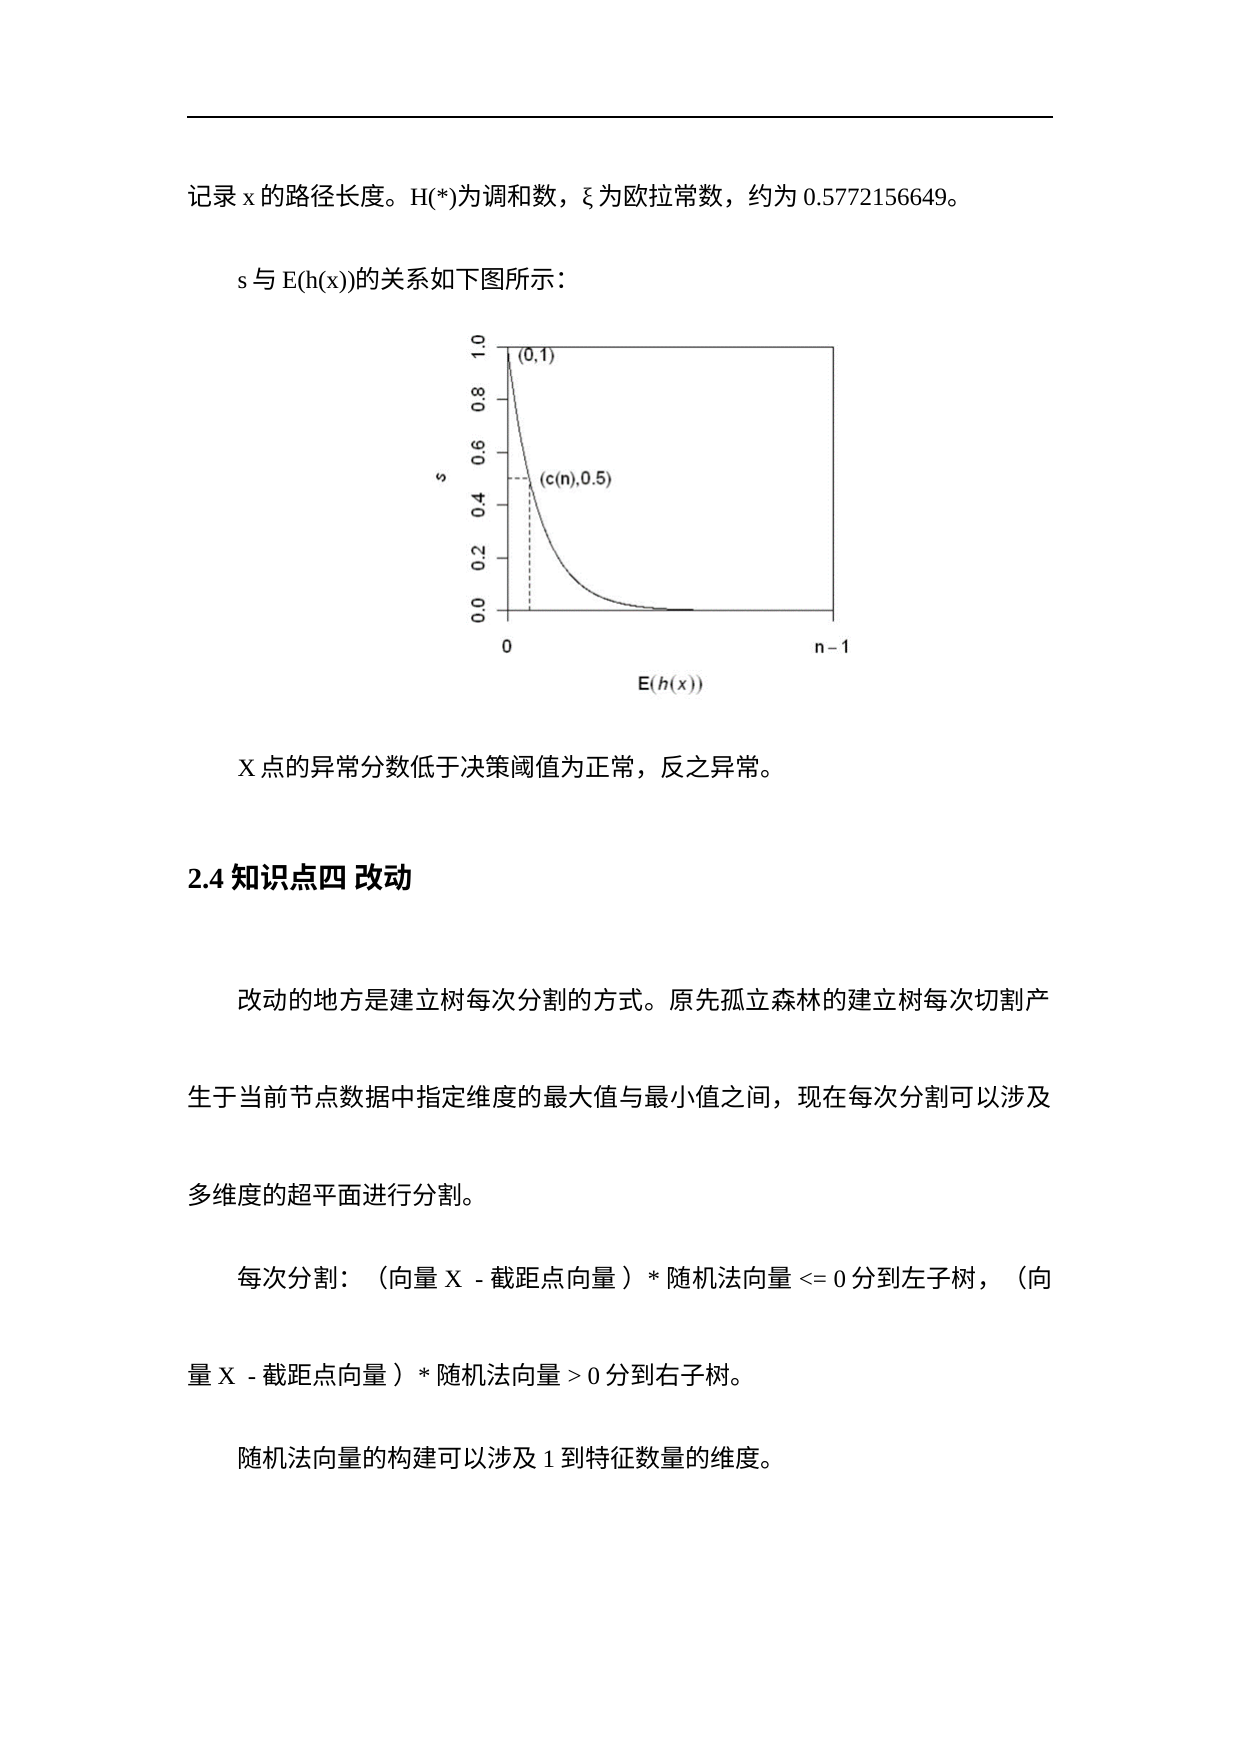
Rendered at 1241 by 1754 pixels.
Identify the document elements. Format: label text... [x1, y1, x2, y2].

text 改动的地方是建立树每次分割的方式。原先孤立森林的建立树每次切割产生于当前节点数据中指定维度的最大值与最小值之间，现在每次分割可以涉及多维度的超平面进行分割。 [187, 966, 1053, 1226]
text 随机法向量的构建可以涉及1到特征数量的维度。 [187, 1424, 1053, 1489]
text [187, 162, 1053, 227]
subtitle 2.4 知识点四 改动 [187, 843, 1053, 908]
text s与E(h(x))的关系如下图所示： [187, 245, 1053, 310]
text X点的异常分数低于决策阈值为正常，反之异常。 [187, 733, 1053, 798]
picture [427, 328, 864, 703]
text 每次分割：（向量X - 截距点向量 ）* 随机法向量 <= 0分到左子树，（向量X - 截距点向量 ）* 随机法向量 > 0分到右子树。 [187, 1244, 1053, 1406]
